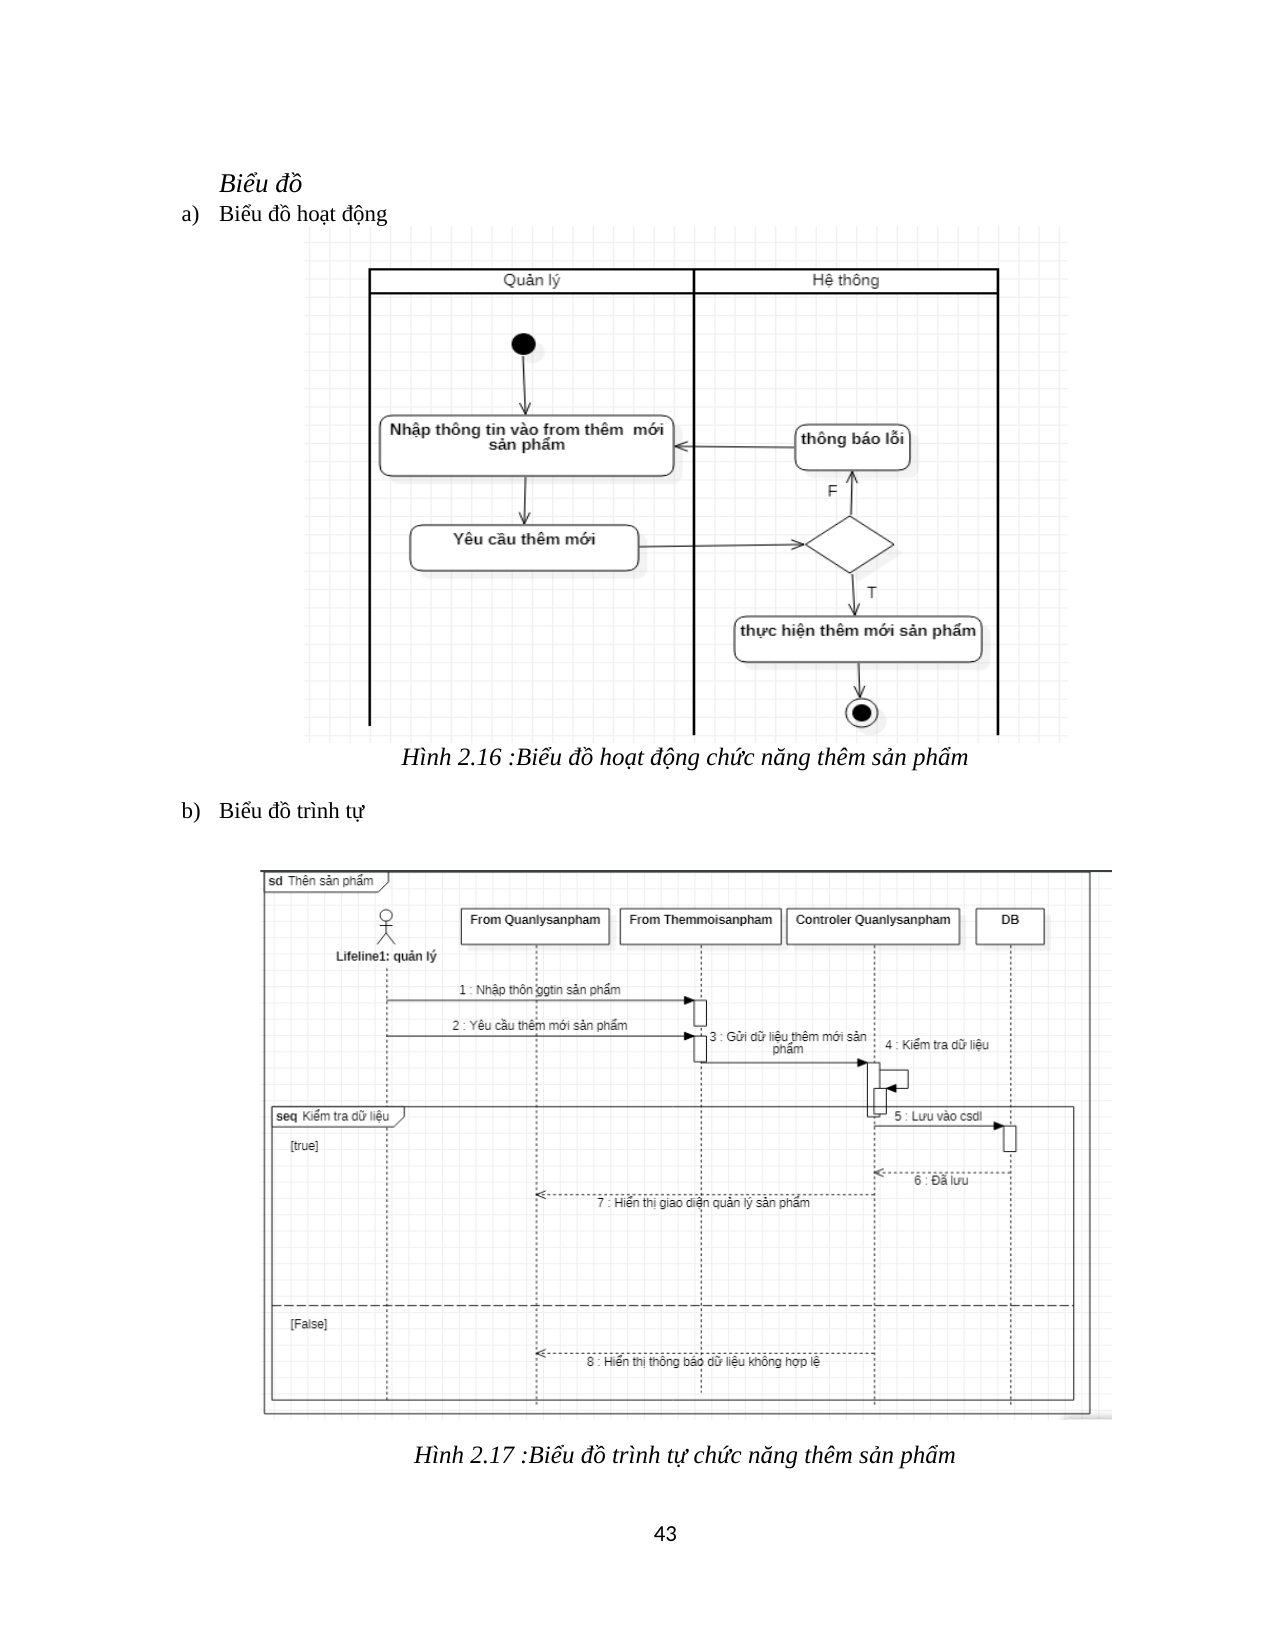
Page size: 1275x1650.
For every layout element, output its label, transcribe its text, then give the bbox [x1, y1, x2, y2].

picture [260, 870, 1112, 1420]
list Biểu đồ hoạt động [181, 200, 1153, 227]
subtitle Biểu đồ [219, 167, 1153, 198]
list Hình 2.17 :Biểu đồ trình tự chức năng thêm sản phẩm [219, 1440, 1153, 1469]
picture [304, 226, 1069, 743]
list Hình 2.16 :Biểu đồ hoạt động chức năng thêm sản phẩm [219, 742, 1153, 771]
list Biểu đồ trình tự [181, 797, 1153, 824]
